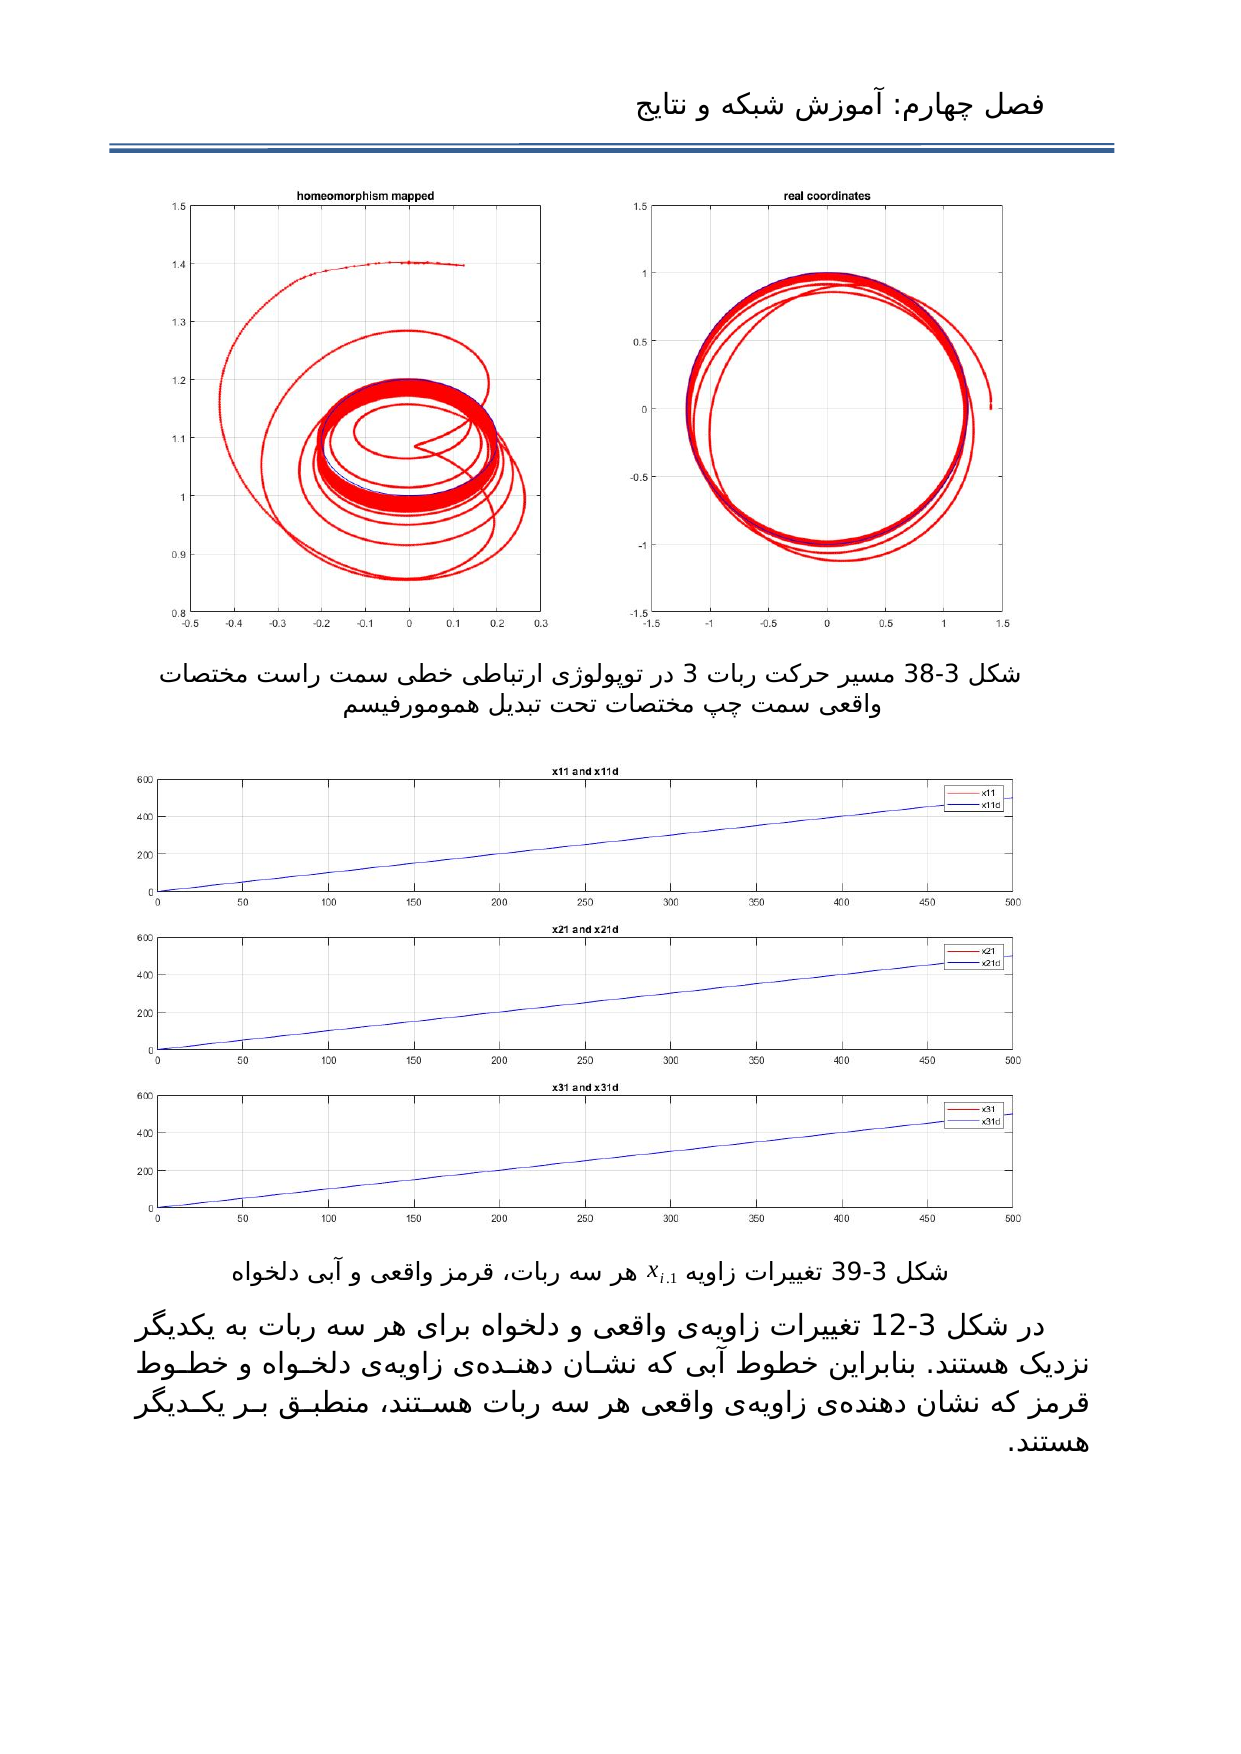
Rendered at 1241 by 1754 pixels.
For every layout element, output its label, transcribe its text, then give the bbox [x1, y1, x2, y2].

text در شکل 3-12 تغییرات زاویه‌ی واقعی و دلخواه برای هر سه ربات به یکدیگر نزدیک هستند. بنابراین خطوط آبی که نشان دهنده‌ی زاویه‌ی دلخواه و خطوط قرمز که نشان دهنده‌ی زاویه‌ی واقعی هر سه ربات هستند، منطبق بر یکدیگر هستند. [135, 1308, 1090, 1459]
picture [110, 738, 1046, 1239]
picture [143, 167, 1037, 643]
